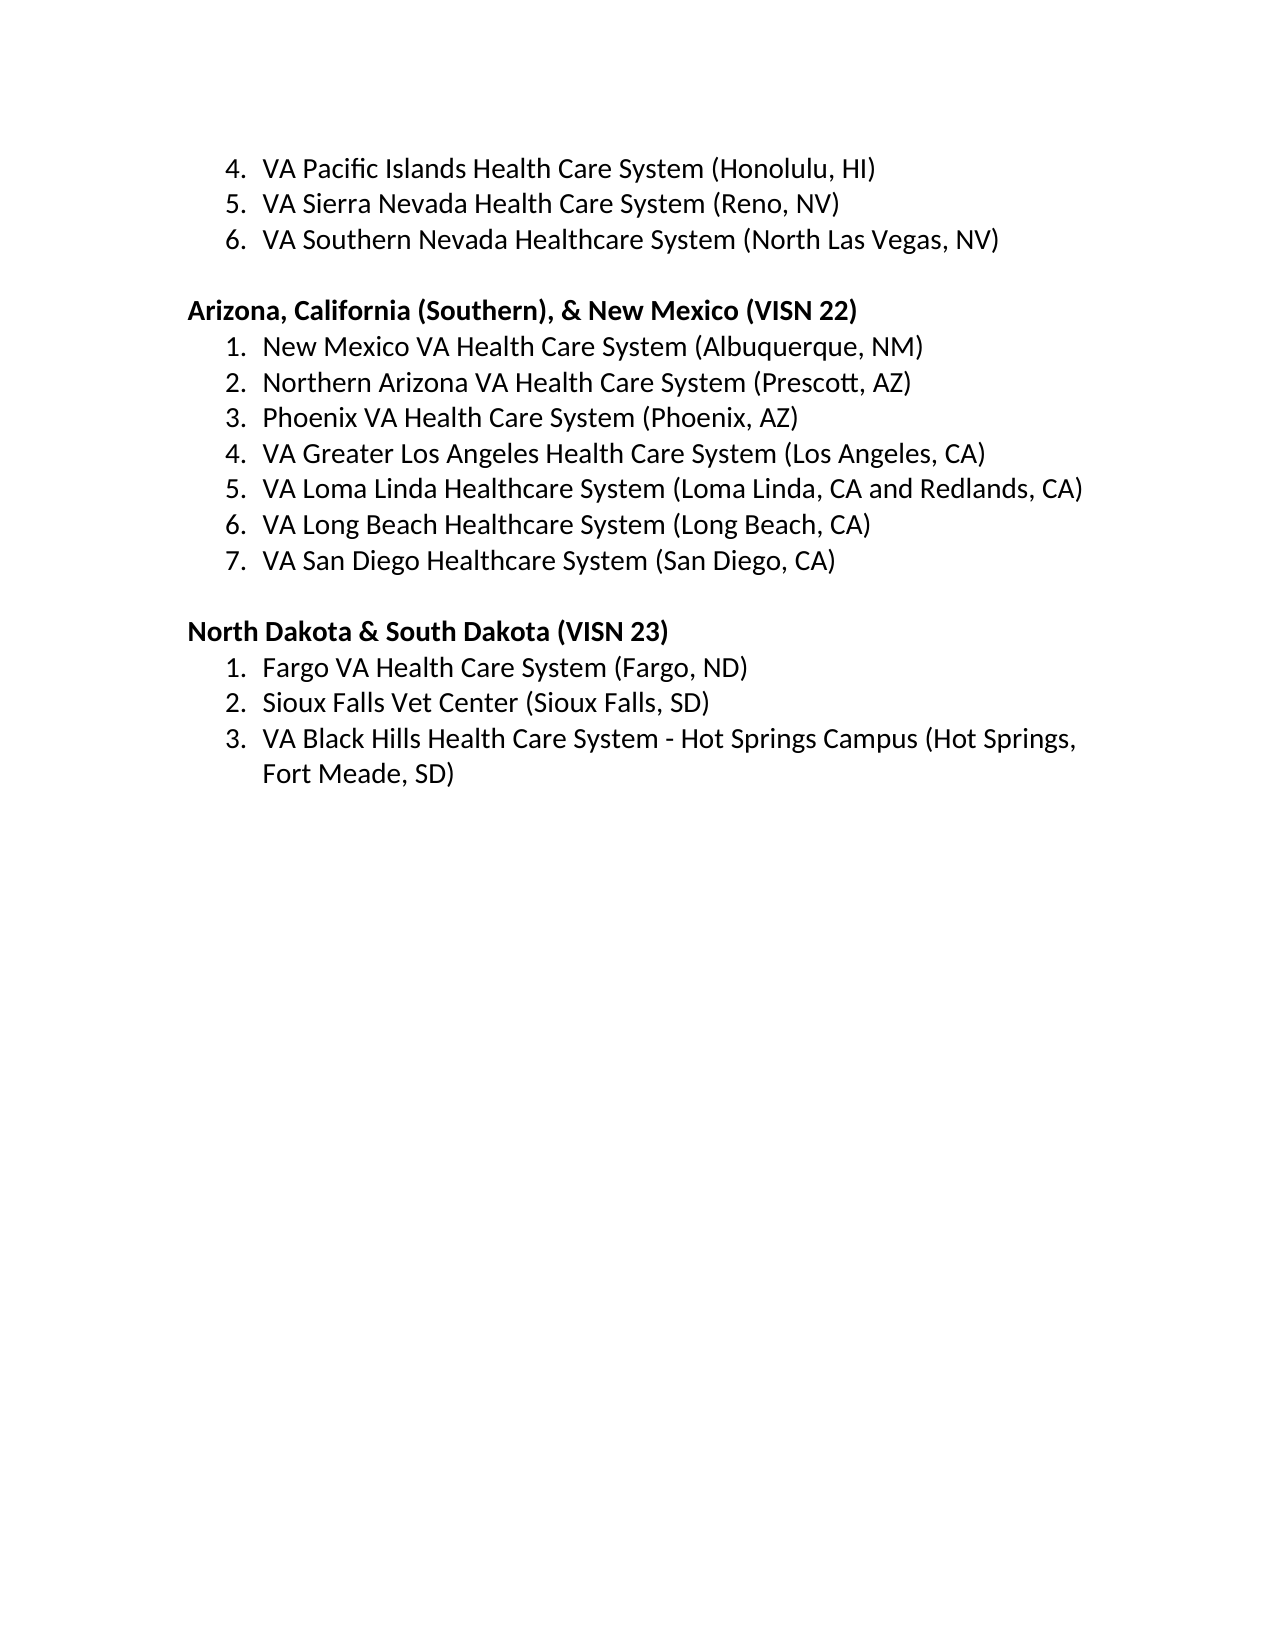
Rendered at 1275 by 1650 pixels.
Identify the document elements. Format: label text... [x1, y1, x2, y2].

list VA Black Hills Health Care System - Hot Springs Campus (Hot Springs, Fort Meade, SD) [225, 720, 1087, 791]
list VA Pacific Islands Health Care System (Honolulu, HI) [225, 150, 1087, 186]
list VA Loma Linda Healthcare System (Loma Linda, CA and Redlands, CA) [225, 471, 1087, 506]
list Phoenix VA Health Care System (Phoenix, AZ) [225, 399, 1087, 435]
list VA Greater Los Angeles Health Care System (Los Angeles, CA) [225, 435, 1087, 471]
list VA Sierra Nevada Health Care System (Reno, NV) [225, 186, 1087, 221]
list VA San Diego Healthcare System (San Diego, CA) [225, 542, 1087, 577]
list Fargo VA Health Care System (Fargo, ND) [225, 649, 1087, 684]
text North Dakota & South Dakota (VISN 23) [187, 613, 1087, 649]
list Northern Arizona VA Health Care System (Prescott, AZ) [225, 364, 1087, 399]
list VA Southern Nevada Healthcare System (North Las Vegas, NV) [225, 221, 1087, 257]
list New Mexico VA Health Care System (Albuquerque, NM) [225, 328, 1087, 364]
list Sioux Falls Vet Center (Sioux Falls, SD) [225, 684, 1087, 720]
text Arizona, California (Southern), & New Mexico (VISN 22) [187, 292, 1087, 328]
list VA Long Beach Healthcare System (Long Beach, CA) [225, 506, 1087, 542]
